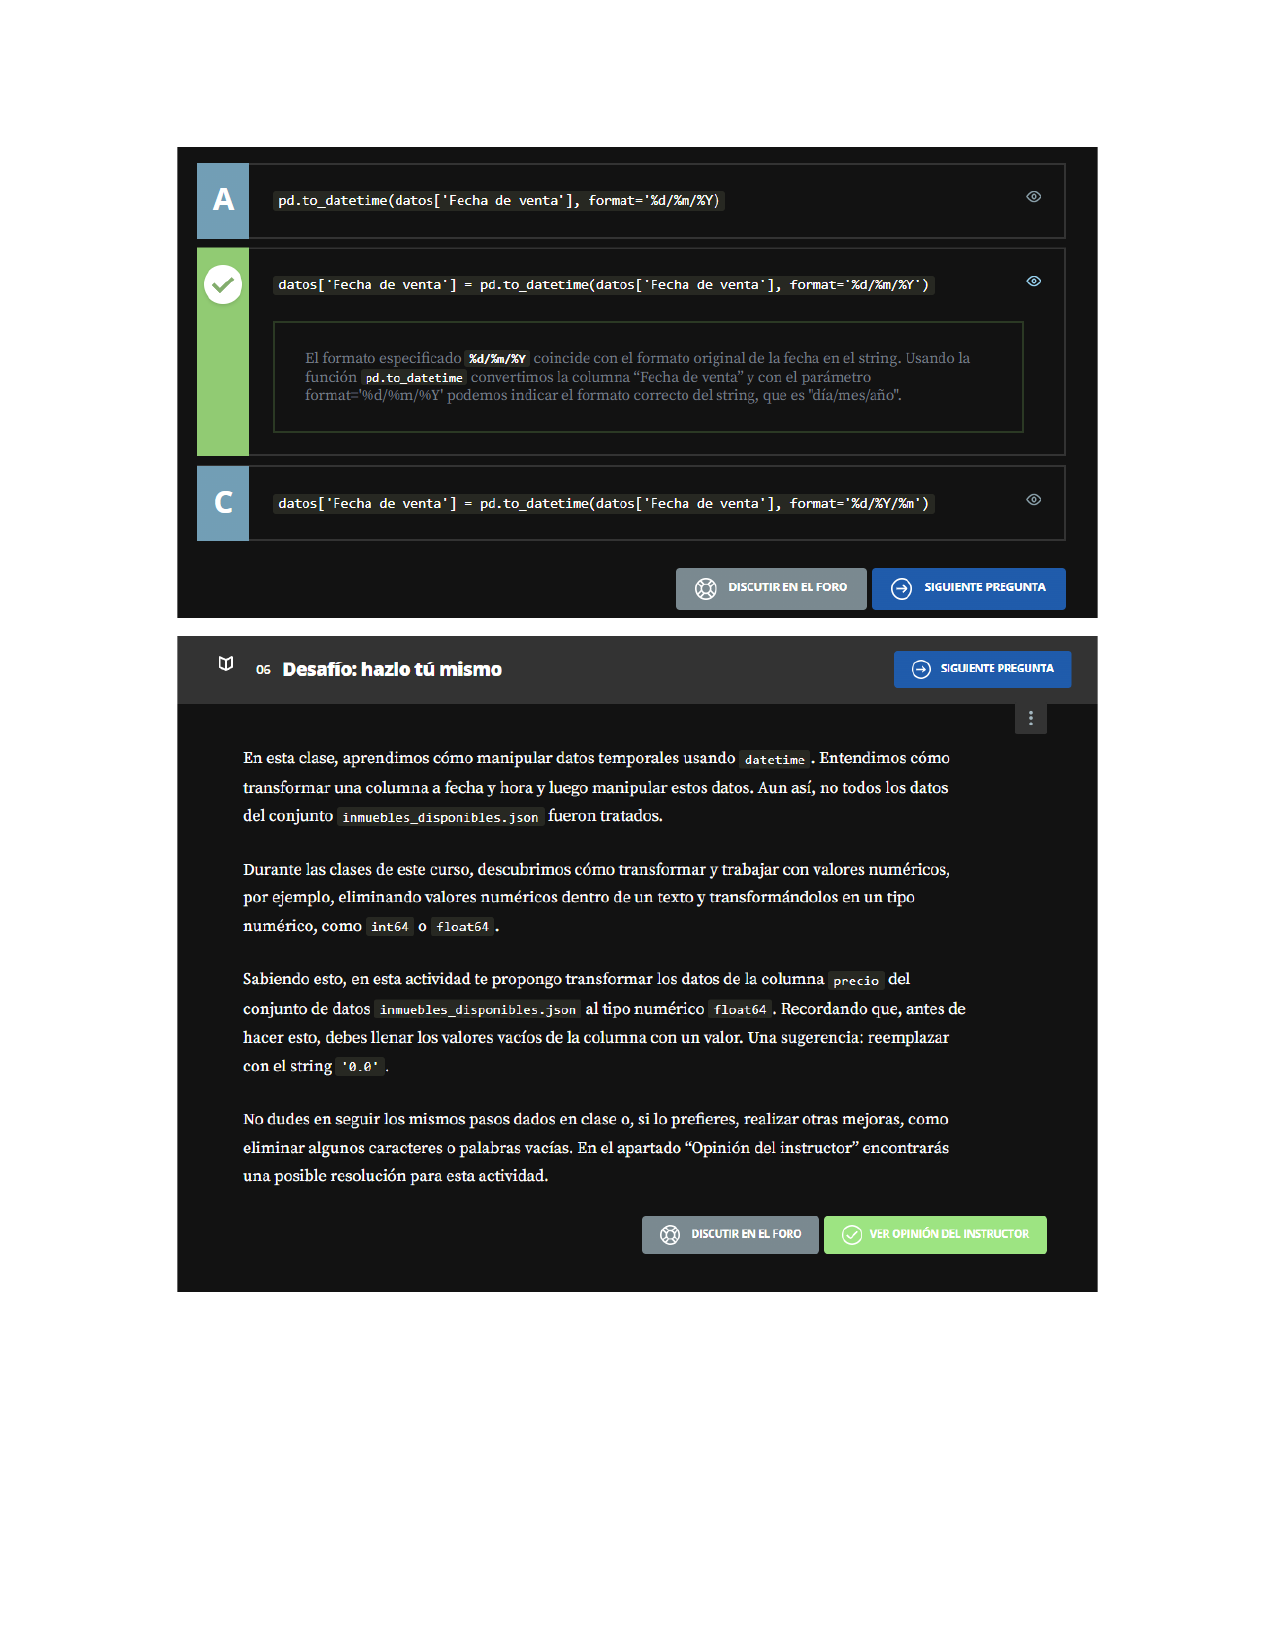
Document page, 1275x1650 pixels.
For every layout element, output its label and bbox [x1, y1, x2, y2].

picture [177, 636, 1098, 1292]
picture [177, 147, 1098, 618]
